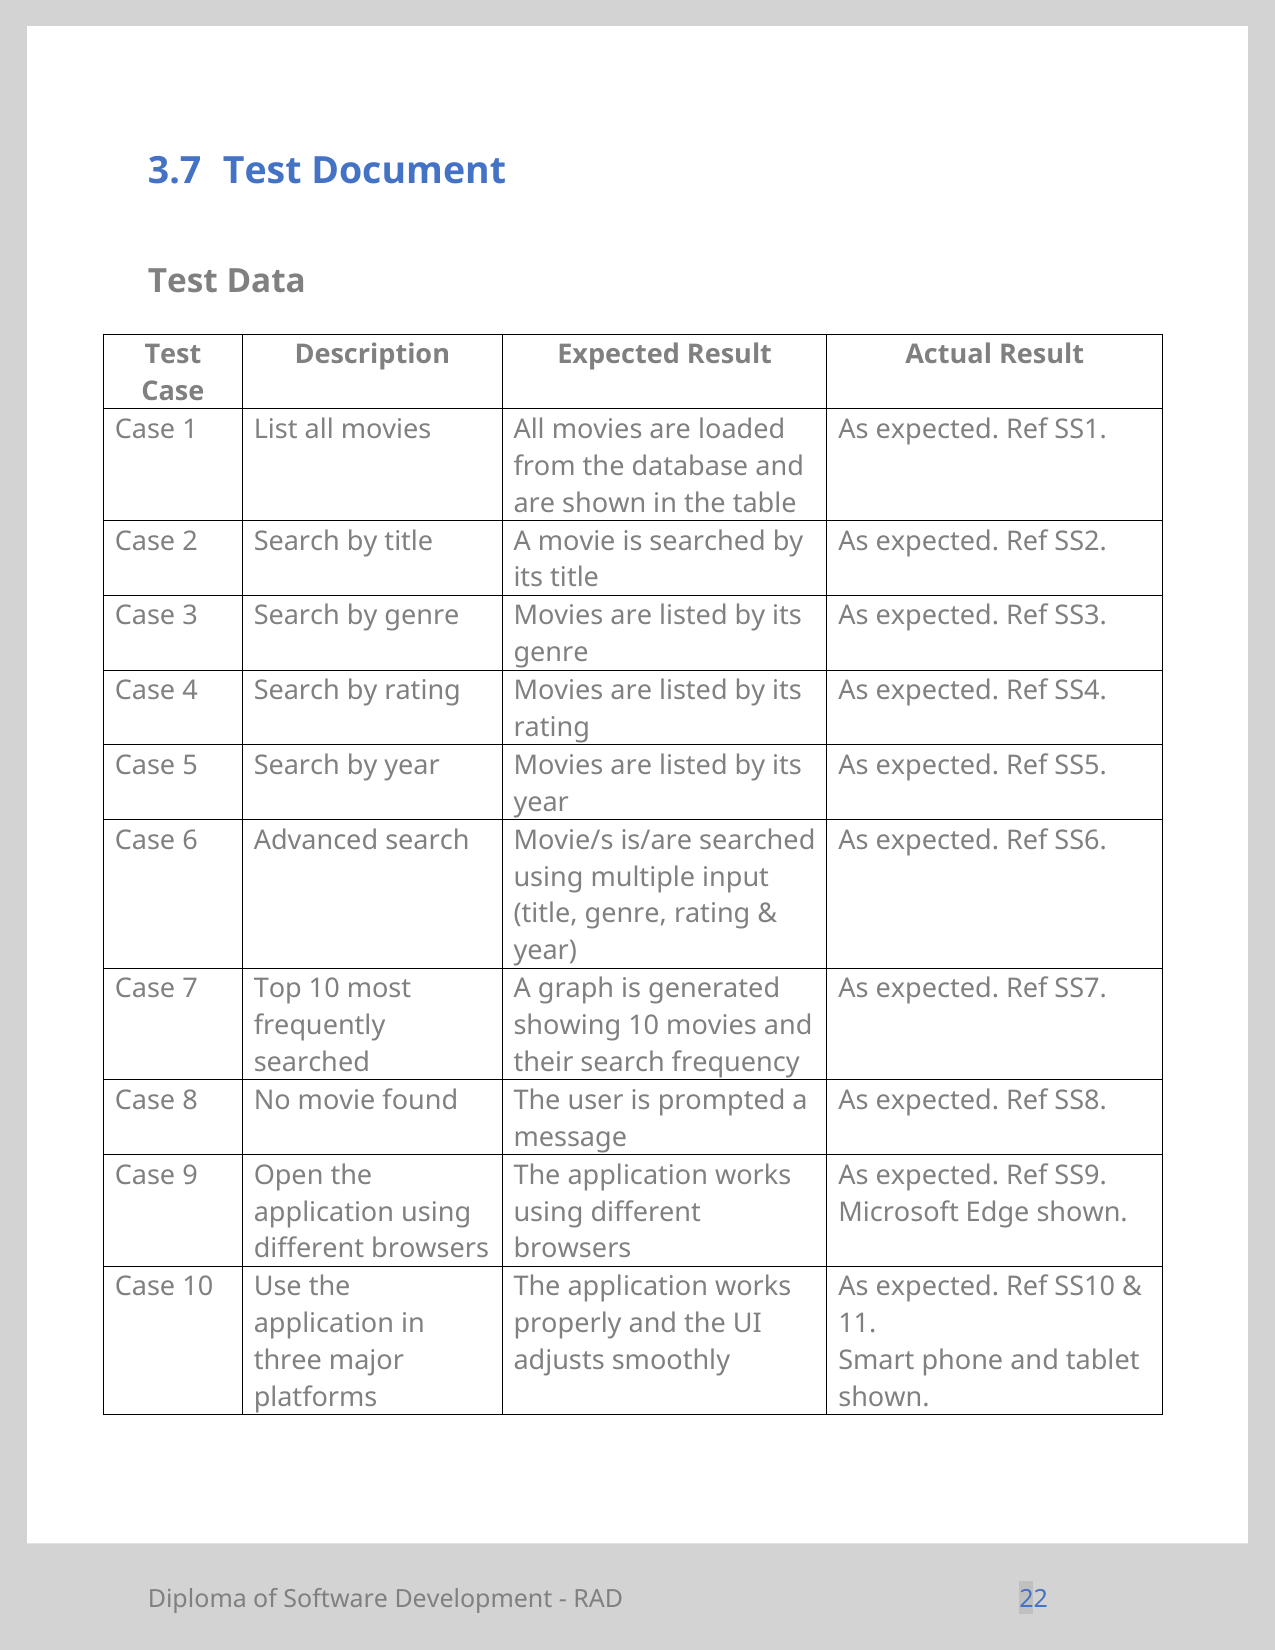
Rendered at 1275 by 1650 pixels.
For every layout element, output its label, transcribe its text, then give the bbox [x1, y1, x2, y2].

table_cell As expected. Ref SS7. [827, 969, 1162, 1079]
table_cell As expected. Ref SS2. [827, 521, 1162, 595]
table_cell Case 9 [104, 1155, 242, 1266]
table_cell Case 4 [104, 671, 242, 744]
table_cell Case 7 [104, 969, 242, 1079]
table_cell Open the application using different browsers [243, 1155, 502, 1266]
table_cell Search by rating [243, 671, 502, 744]
table_cell A graph is generated showing 10 movies and their search frequency [503, 969, 826, 1079]
table_cell As expected. Ref SS3. [827, 596, 1162, 669]
table_cell Case 2 [104, 521, 242, 595]
table_cell Case 1 [104, 409, 242, 520]
table_cell Top 10 most frequently searched [243, 969, 502, 1079]
table_header Description [243, 335, 502, 408]
table_cell A movie is searched by its title [503, 521, 826, 595]
table_cell Movies are listed by its rating [503, 671, 826, 744]
table_cell As expected. Ref SS10 & 11. Smart phone and tablet shown. [827, 1267, 1162, 1414]
table_cell List all movies [243, 409, 502, 520]
table_cell Search by genre [243, 596, 502, 669]
table_cell As expected. Ref SS4. [827, 671, 1162, 744]
table_header Actual Result [827, 335, 1162, 408]
table_cell As expected. Ref SS5. [827, 745, 1162, 819]
table_cell No movie found [243, 1080, 502, 1154]
table_cell As expected. Ref SS9. Microsoft Edge shown. [827, 1155, 1162, 1266]
table_cell The application works using different browsers [503, 1155, 826, 1266]
table_cell Movies are listed by its genre [503, 596, 826, 669]
table_cell Advanced search [243, 820, 502, 968]
table_cell Search by year [243, 745, 502, 819]
table_cell Case 5 [104, 745, 242, 819]
table_cell All movies are loaded from the database and are shown in the table [503, 409, 826, 520]
subtitle Test Data [148, 257, 1127, 302]
table_cell Case 10 [104, 1267, 242, 1414]
table_cell Movie/s is/are searched using multiple input (title, genre, rating & year) [503, 820, 826, 968]
table_cell As expected. Ref SS8. [827, 1080, 1162, 1154]
table_cell As expected. Ref SS1. [827, 409, 1162, 520]
table_header Test Case [104, 335, 242, 408]
table_cell Case 6 [104, 820, 242, 968]
table_header Expected Result [503, 335, 826, 408]
subtitle Test Document [148, 143, 1127, 194]
table_cell Search by title [243, 521, 502, 595]
table_cell Case 3 [104, 596, 242, 669]
table_cell Case 8 [104, 1080, 242, 1154]
table_cell The application works properly and the UI adjusts smoothly [503, 1267, 826, 1414]
table_cell The user is prompted a message [503, 1080, 826, 1154]
table_cell Use the application in three major platforms [243, 1267, 502, 1414]
table_cell As expected. Ref SS6. [827, 820, 1162, 968]
table_cell Movies are listed by its year [503, 745, 826, 819]
